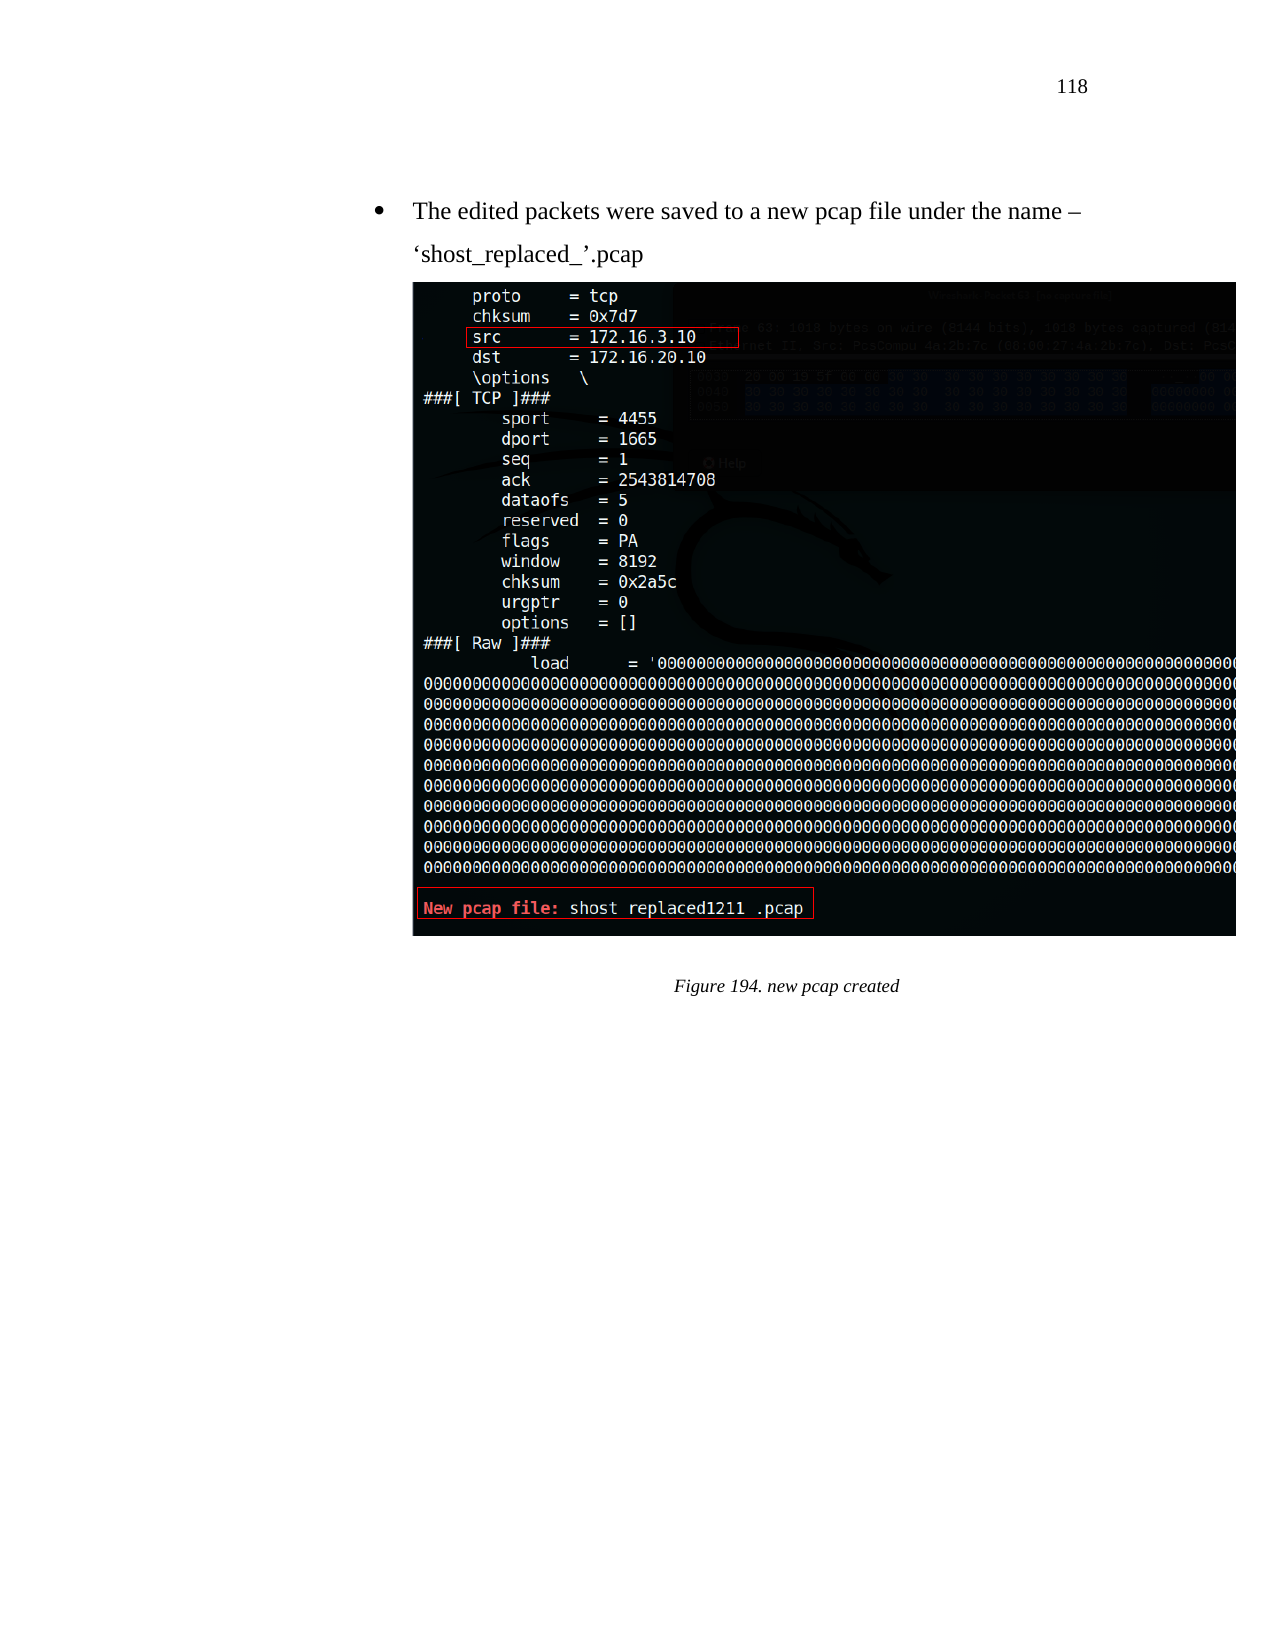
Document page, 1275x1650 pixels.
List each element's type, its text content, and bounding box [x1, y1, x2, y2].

picture [412, 282, 1236, 936]
list The edited packets were saved to a new pcap file under the name – ‘shost_replaced_’.pcap [375, 196, 1087, 268]
